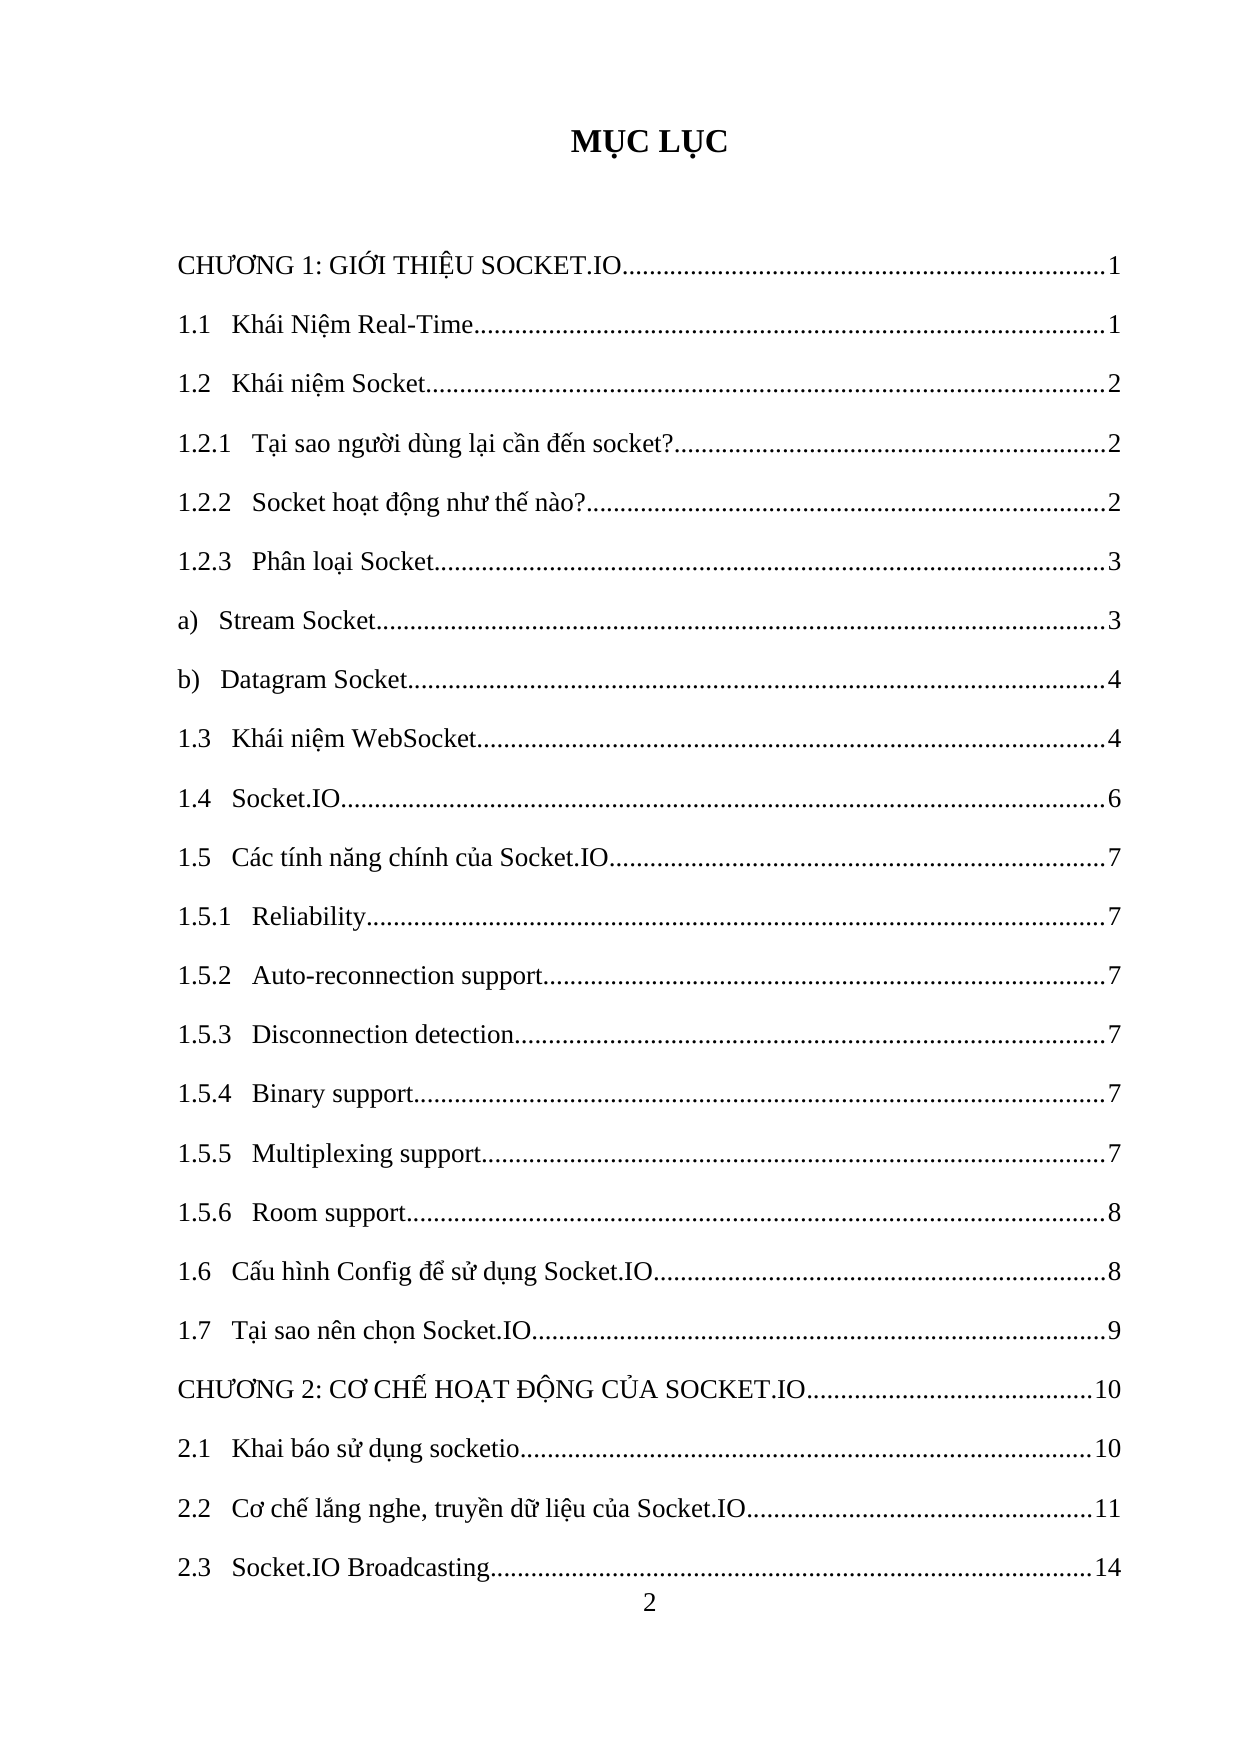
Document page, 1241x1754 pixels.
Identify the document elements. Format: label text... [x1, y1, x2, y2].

text MỤC LỤC [177, 122, 1122, 160]
